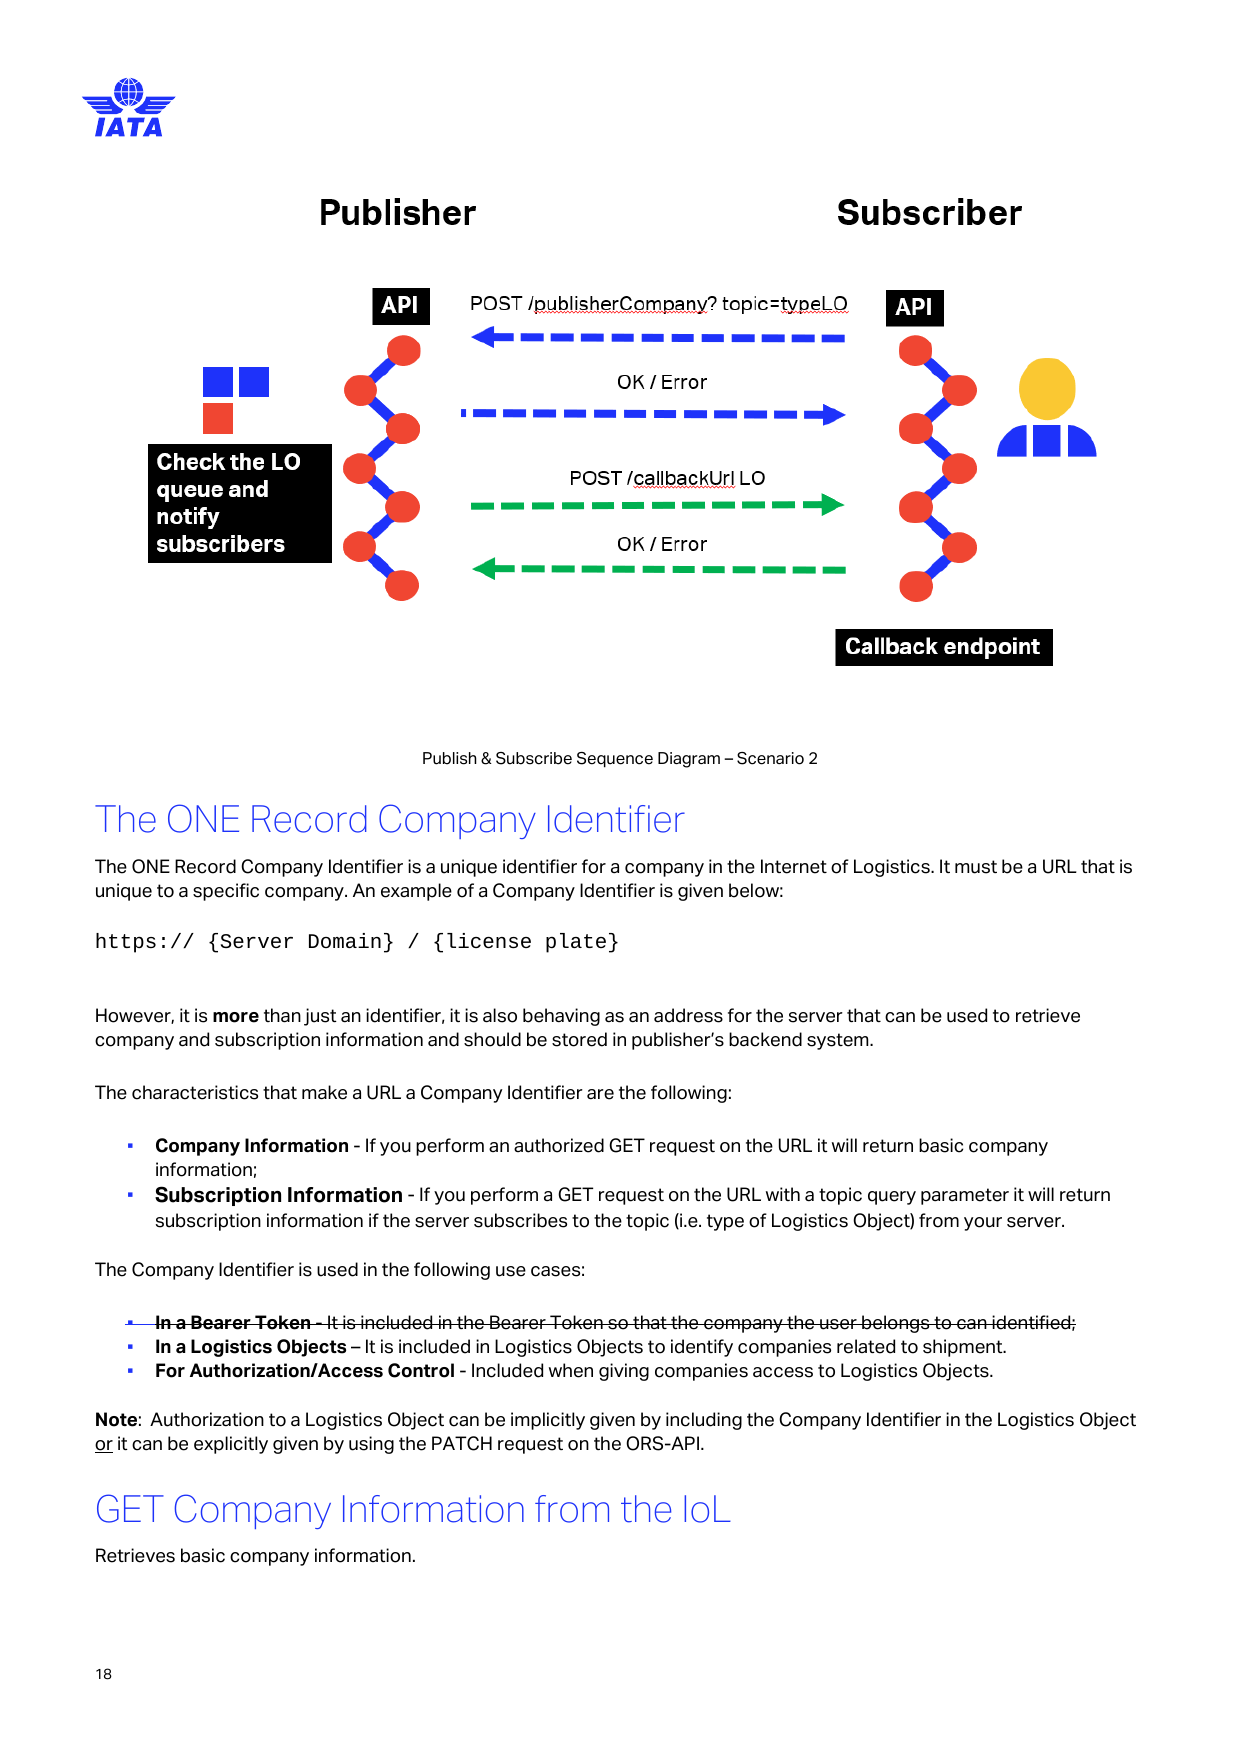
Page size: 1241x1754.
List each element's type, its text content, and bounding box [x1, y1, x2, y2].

picture [117, 180, 1123, 719]
text Publish & Subscribe Sequence Diagram – Scenario 2 [94, 748, 1146, 769]
text However, it is more than just an identifier, it is also behaving as an address for the server that can be used to retrieve company and subscription information and should be stored in publisher’s backend system. [94, 1004, 1146, 1052]
text The Company Identifier is used in the following use cases: [94, 1257, 1146, 1281]
list In a Logistics Objects – It is included in Logistics Objects to identify companies related to shipment. [124, 1334, 1146, 1358]
text Retrieves basic company information. [94, 1544, 1146, 1568]
list Company Information - If you perform an authorized GET request on the URL it will return basic company information; [124, 1134, 1146, 1182]
subtitle The ONE Record Company Identifier [94, 795, 1146, 842]
list For Authorization/Access Control - Included when giving companies access to Logistics Objects. [124, 1358, 1146, 1382]
list Subscription Information - If you perform a GET request on the URL with a topic query parameter it will return subscription information if the server subscribes to the topic (i.e. type of Logistics Object) from your server. [124, 1182, 1146, 1232]
text The ONE Record Company Identifier is a unique identifier for a company in the Internet of Logistics. It must be a URL that is unique to a specific company. An example of a Company Identifier is given below: [94, 854, 1146, 902]
text https:// {Server Domain} / {license plate} [94, 931, 1146, 955]
text Note: Authorization to a Logistics Object can be implicitly given by including the Company Identifier in the Logistics Object or it can be explicitly given by using the PATCH request on the ORS-API. [94, 1407, 1146, 1455]
subtitle GET Company Information from the IoL [94, 1484, 1146, 1532]
text The characteristics that make a URL a Company Identifier are the following: [94, 1081, 1146, 1105]
list In a Bearer Token - It is included in the Bearer Token so that the company the user belongs to can identified; [124, 1311, 1146, 1334]
